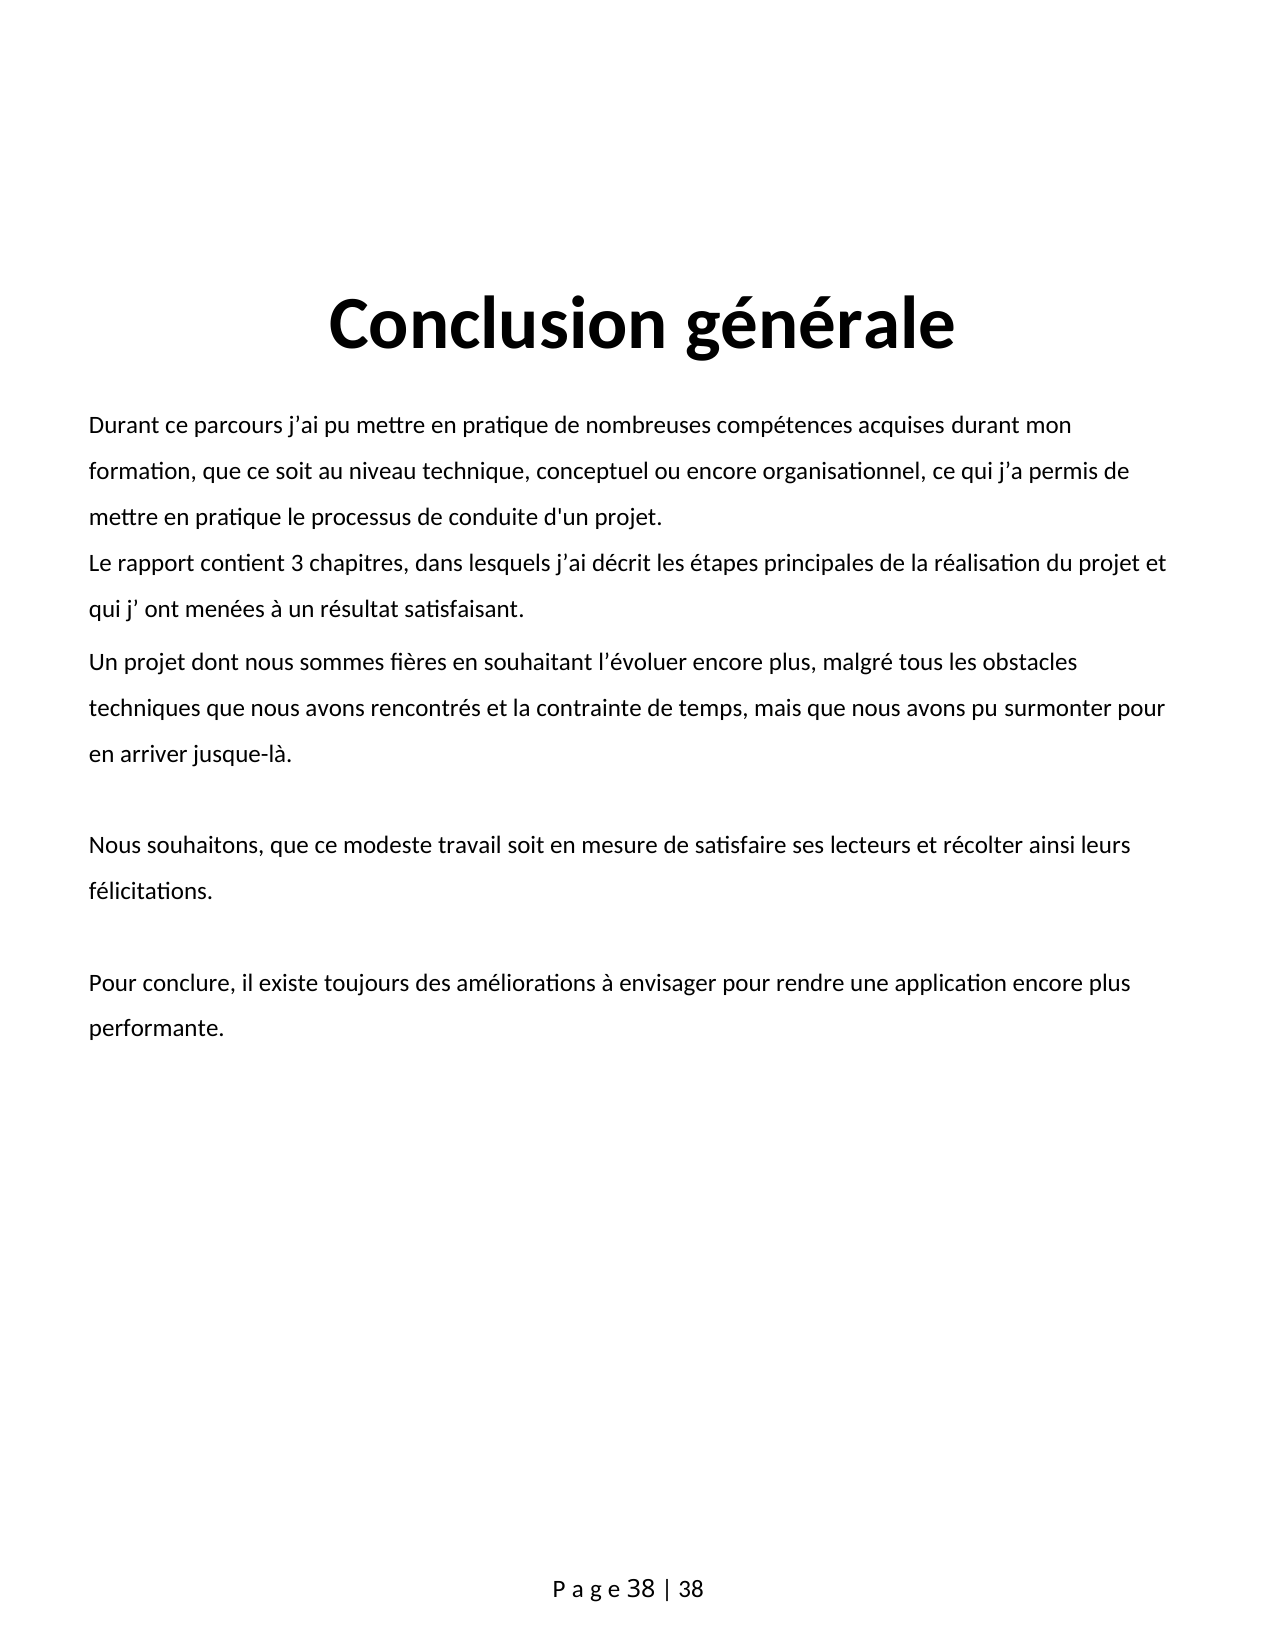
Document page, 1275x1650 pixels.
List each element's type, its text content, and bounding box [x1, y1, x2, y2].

text Durant ce parcours j’ai pu mettre en pratique de nombreuses compétences acquises durant mon formation, que ce soit au niveau technique, conceptuel ou encore organisationnel, ce qui j’a permis de mettre en pratique le processus de conduite d'un projet. [89, 410, 1177, 532]
subtitle Conclusion générale [107, 275, 1178, 367]
text Le rapport contient 3 chapitres, dans lesquels j’ai décrit les étapes principales de la réalisation du projet et qui j’ ont menées à un résultat satisfaisant. [89, 547, 1196, 623]
text Nous souhaitons, que ce modeste travail soit en mesure de satisfaire ses lecteurs et récolter ainsi leurs félicitations. [89, 829, 1196, 906]
text Un projet dont nous sommes fières en souhaitant l’évoluer encore plus, malgré tous les obstacles techniques que nous avons rencontrés et la contrainte de temps, mais que nous avons pu surmonter pour en arriver jusque-là. [89, 647, 1177, 768]
text Pour conclure, il existe toujours des améliorations à envisager pour rendre une application encore plus performante. [89, 967, 1196, 1043]
